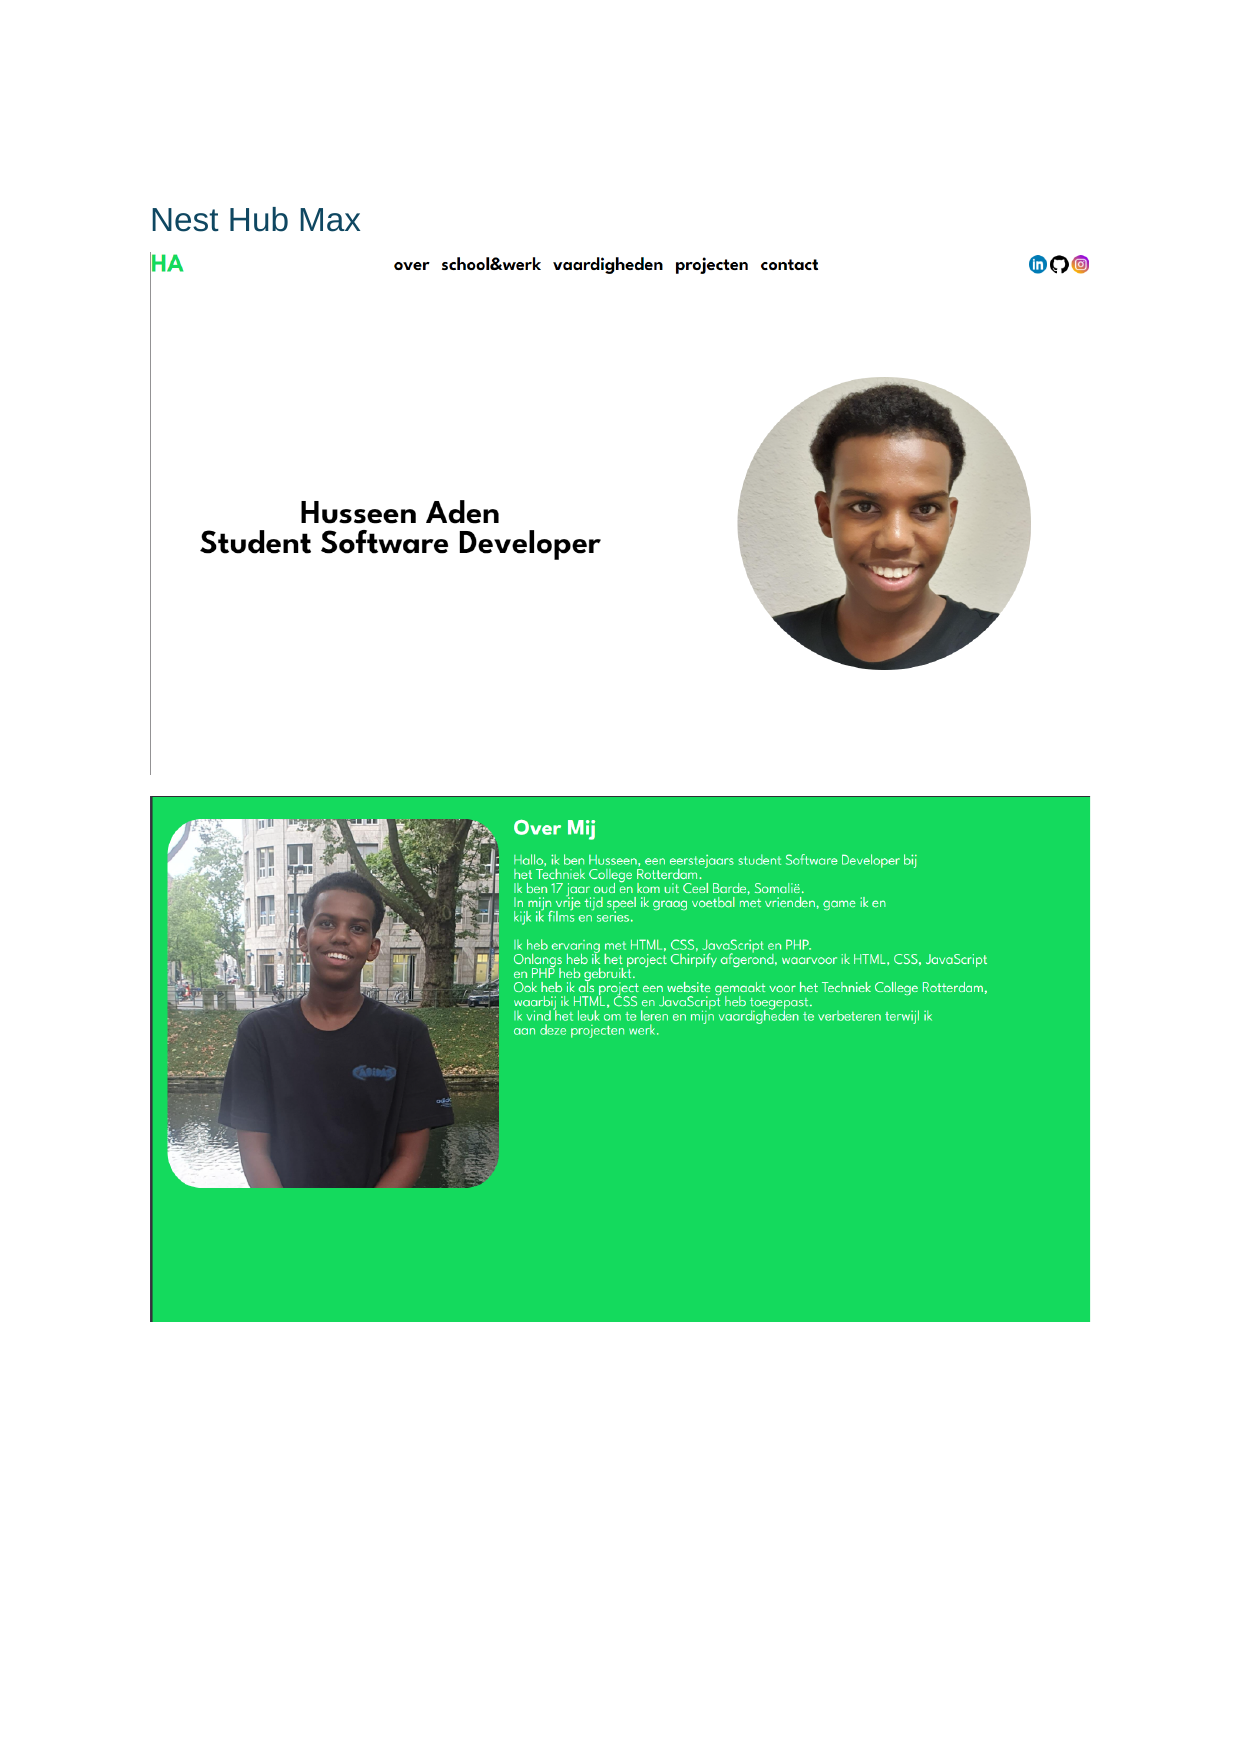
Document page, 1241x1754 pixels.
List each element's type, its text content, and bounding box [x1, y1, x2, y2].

picture [150, 252, 1089, 775]
subtitle Nest Hub Max [150, 200, 1090, 238]
picture [150, 796, 1091, 1322]
